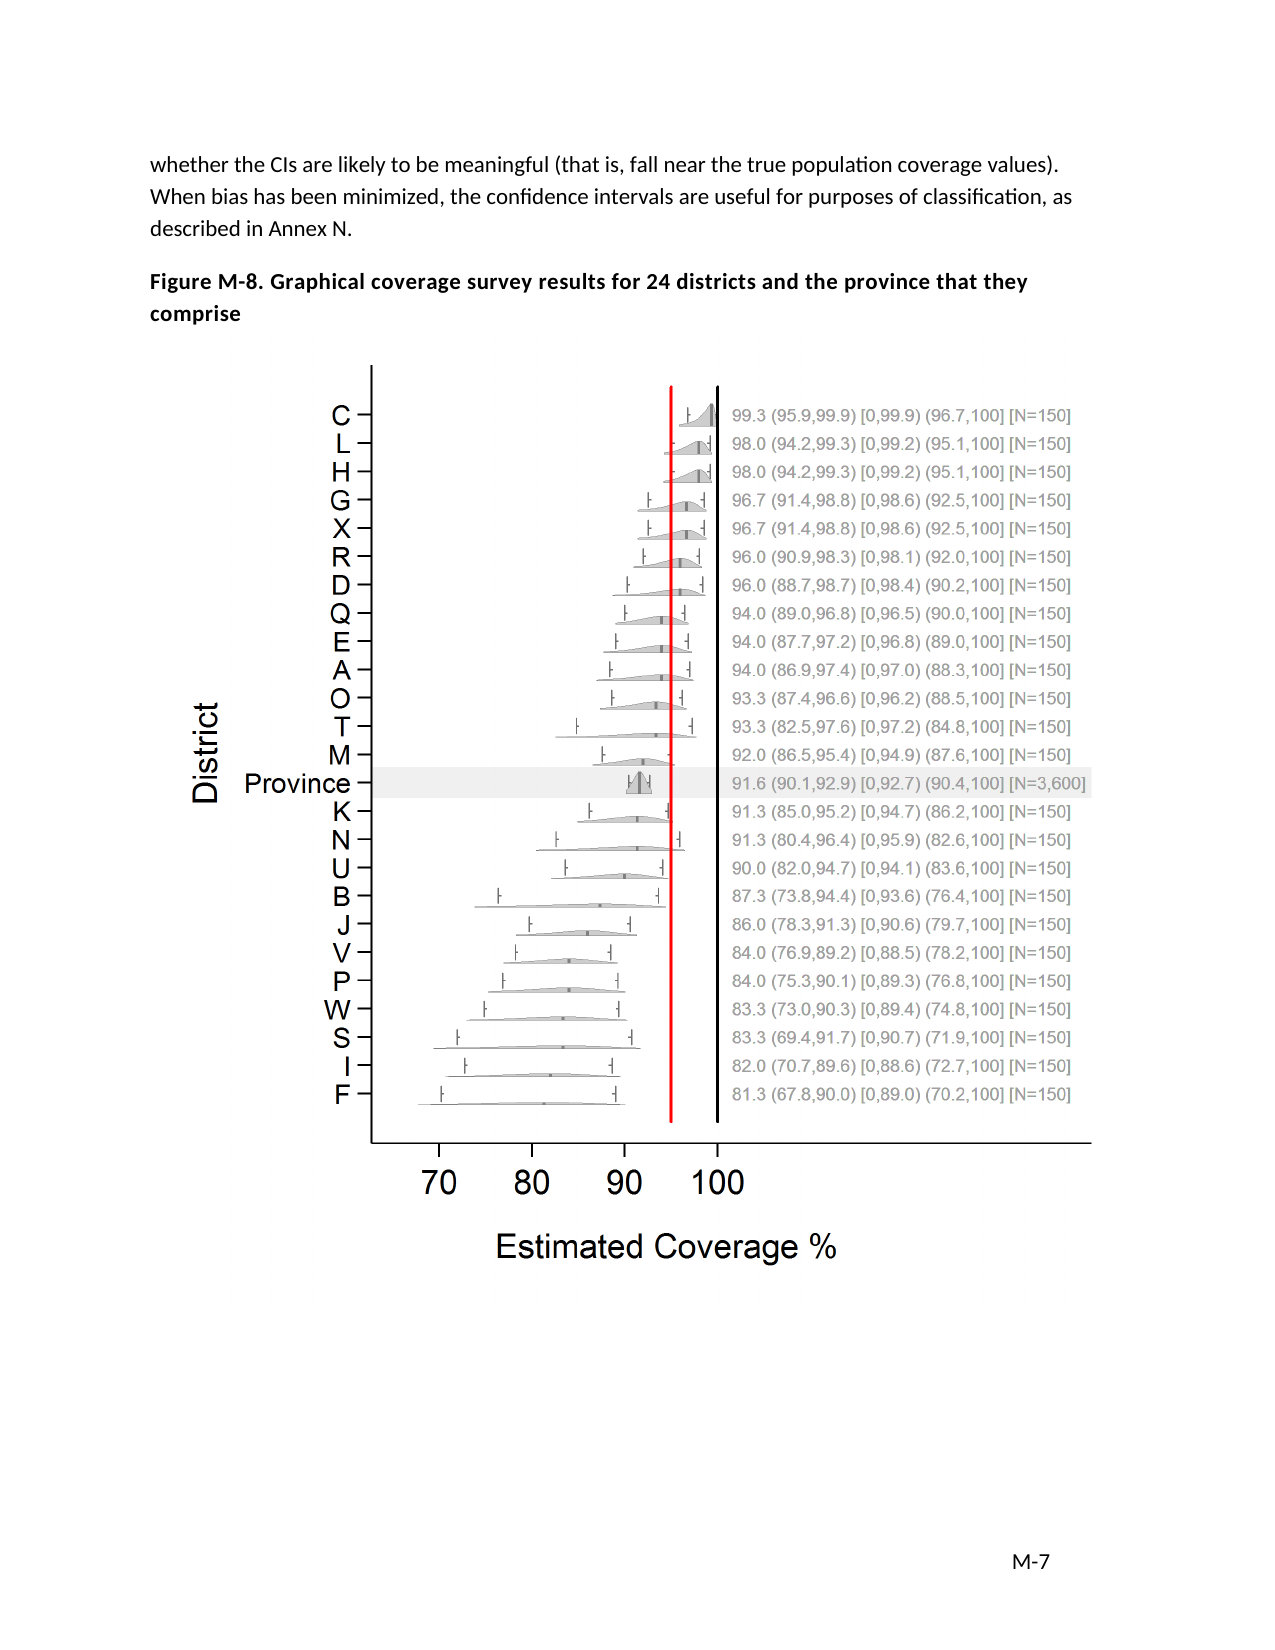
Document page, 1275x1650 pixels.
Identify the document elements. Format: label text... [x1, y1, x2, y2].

picture [150, 330, 1125, 1306]
subtitle Figure M-8. Graphical coverage survey results for 24 districts and the province that they comprise [150, 267, 1125, 327]
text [150, 150, 1125, 242]
